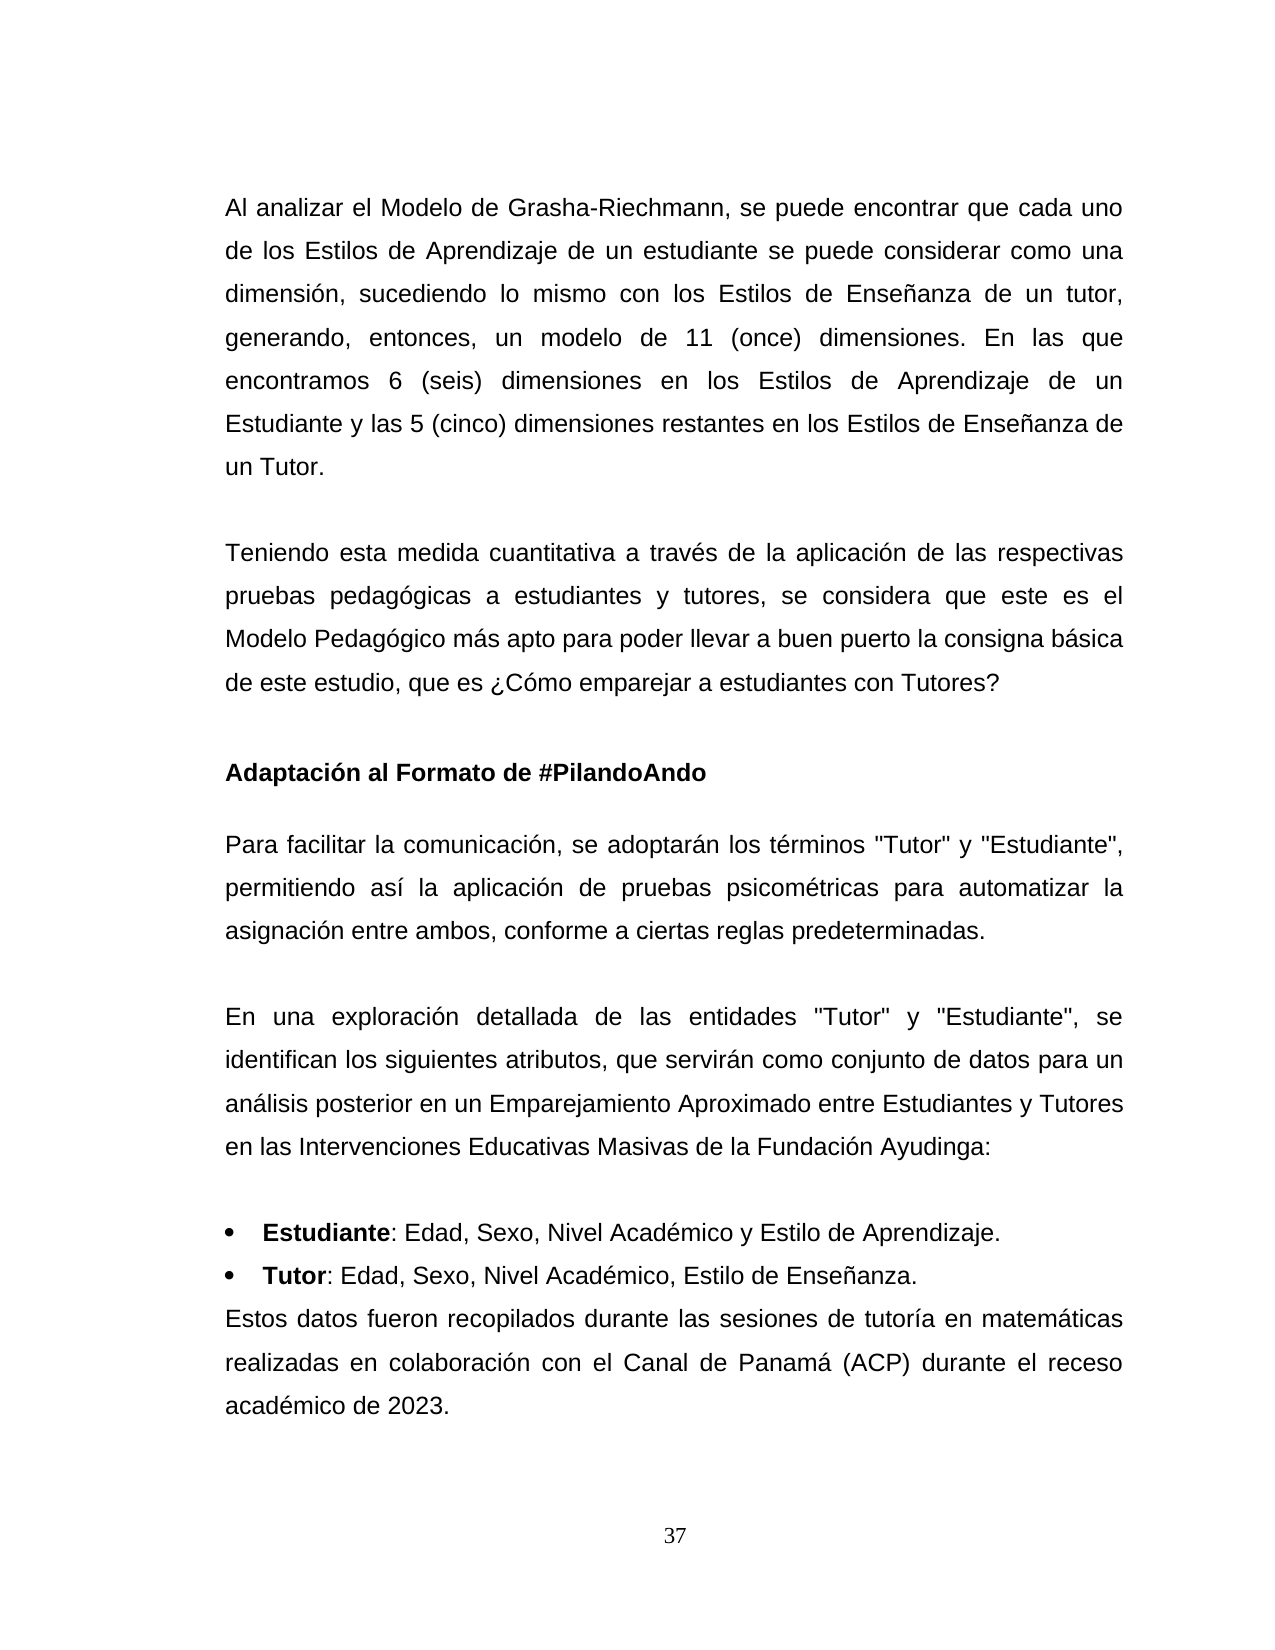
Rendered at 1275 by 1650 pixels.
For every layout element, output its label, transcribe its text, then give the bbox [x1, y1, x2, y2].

list Estudiante: Edad, Sexo, Nivel Académico y Estilo de Aprendizaje. [225, 1218, 1125, 1247]
subtitle Adaptación al Formato de #PilandoAndo [225, 758, 1125, 787]
text Teniendo esta medida cuantitativa a través de la aplicación de las respectivas pruebas pedagógicas a estudiantes y tutores, se considera que este es el Modelo Pedagógico más apto para poder llevar a buen puerto la consigna básica de este estudio, que es ¿Cómo emparejar a estudiantes con Tutores? [225, 538, 1125, 696]
text En una exploración detallada de las entidades "Tutor" y "Estudiante", se identifican los siguientes atributos, que servirán como conjunto de datos para un análisis posterior en un Emparejamiento Aproximado entre Estudiantes y Tutores en las Intervenciones Educativas Masivas de la Fundación Ayudinga: [225, 1002, 1125, 1160]
text Al analizar el Modelo de Grasha-Riechmann, se puede encontrar que cada uno de los Estilos de Aprendizaje de un estudiante se puede considerar como una dimensión, sucediendo lo mismo con los Estilos de Enseñanza de un tutor, generando, entonces, un modelo de 11 (once) dimensiones. En las que encontramos 6 (seis) dimensiones en los Estilos de Aprendizaje de un Estudiante y las 5 (cinco) dimensiones restantes en los Estilos de Enseñanza de un Tutor. [225, 193, 1125, 481]
text Para facilitar la comunicación, se adoptarán los términos "Tutor" y "Estudiante", permitiendo así la aplicación de pruebas psicométricas para automatizar la asignación entre ambos, conforme a ciertas reglas predeterminadas. [225, 830, 1125, 945]
list Tutor: Edad, Sexo, Nivel Académico, Estilo de Enseñanza. [225, 1261, 1125, 1290]
text Estos datos fueron recopilados durante las sesiones de tutoría en matemáticas realizadas en colaboración con el Canal de Panamá (ACP) durante el receso académico de 2023. [225, 1304, 1125, 1419]
